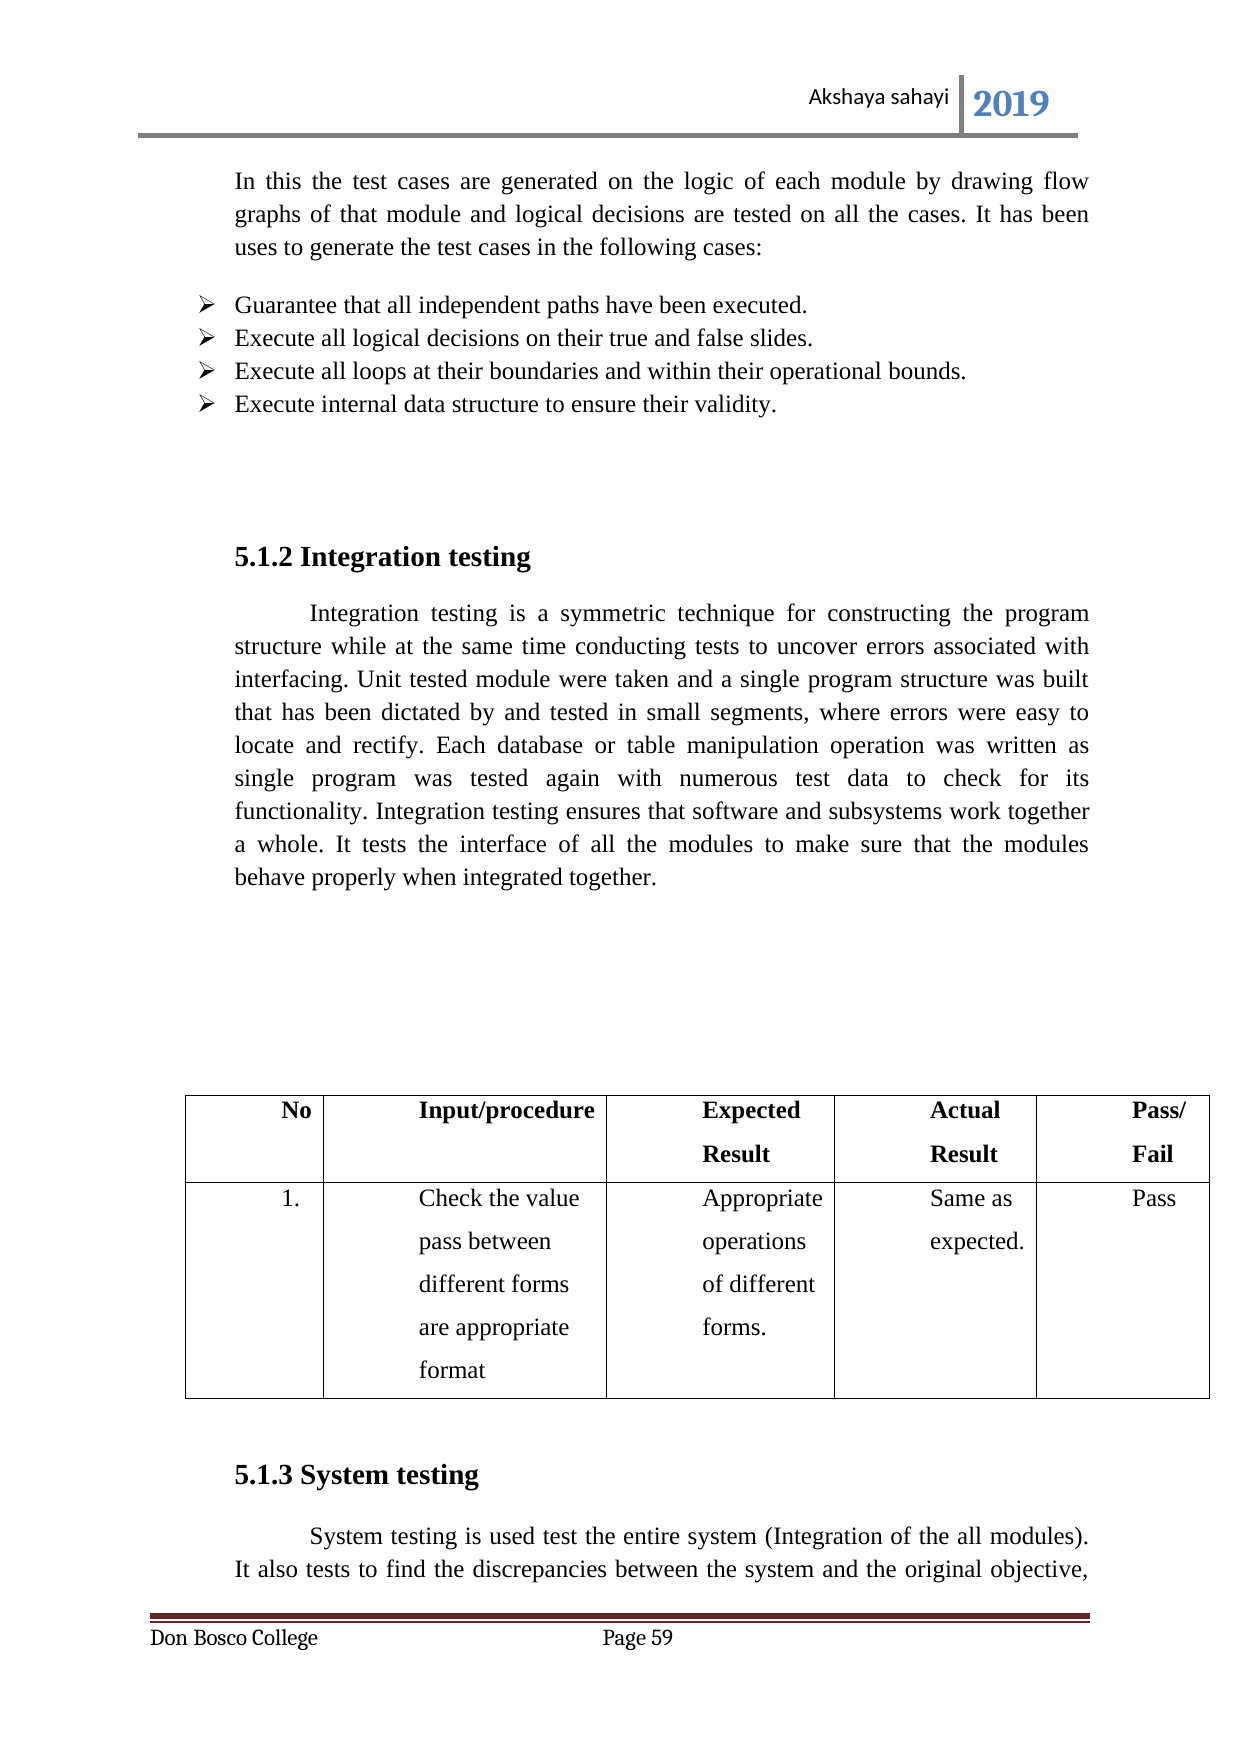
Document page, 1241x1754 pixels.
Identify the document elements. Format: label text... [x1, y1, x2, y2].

list Execute all loops at their boundaries and within their operational bounds. [197, 356, 1090, 385]
table_cell Check the value pass between different forms are appropriate format [324, 1183, 606, 1398]
list Execute internal data structure to ensure their validity. [197, 389, 1090, 418]
table_cell Same as expected. [835, 1183, 1036, 1398]
list Guarantee that all independent paths have been executed. [197, 290, 1090, 319]
text 5.1.2 Integration testing [234, 539, 1090, 572]
table_cell 1. [186, 1183, 323, 1398]
text 5.1.3 System testing [234, 1457, 1090, 1491]
table_header Actual Result [835, 1096, 1036, 1182]
table_header Pass/Fail [1037, 1096, 1209, 1182]
table_cell Pass [1037, 1183, 1209, 1398]
table_header Input/procedure [324, 1096, 606, 1182]
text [234, 1521, 1090, 1583]
text In this the test cases are generated on the logic of each module by drawing flow graphs of that module and logical decisions are tested on all the cases. It has been uses to generate the test cases in the following cases: [234, 166, 1090, 261]
table_cell Appropriate operations of different forms. [607, 1183, 834, 1398]
table_header Expected Result [607, 1096, 834, 1182]
table_header No [186, 1096, 323, 1182]
list Execute all logical decisions on their true and false slides. [197, 323, 1090, 352]
text Integration testing is a symmetric technique for constructing the program structure while at the same time conducting tests to uncover errors associated with interfacing. Unit tested module were taken and a single program structure was built that has been dictated by and tested in small segments, where errors were easy to locate and rectify. Each database or table manipulation operation was written as single program was tested again with numerous test data to check for its functionality. Integration testing ensures that software and subsystems work together a whole. It tests the interface of all the modules to make sure that the modules behave properly when integrated together. [234, 598, 1090, 891]
